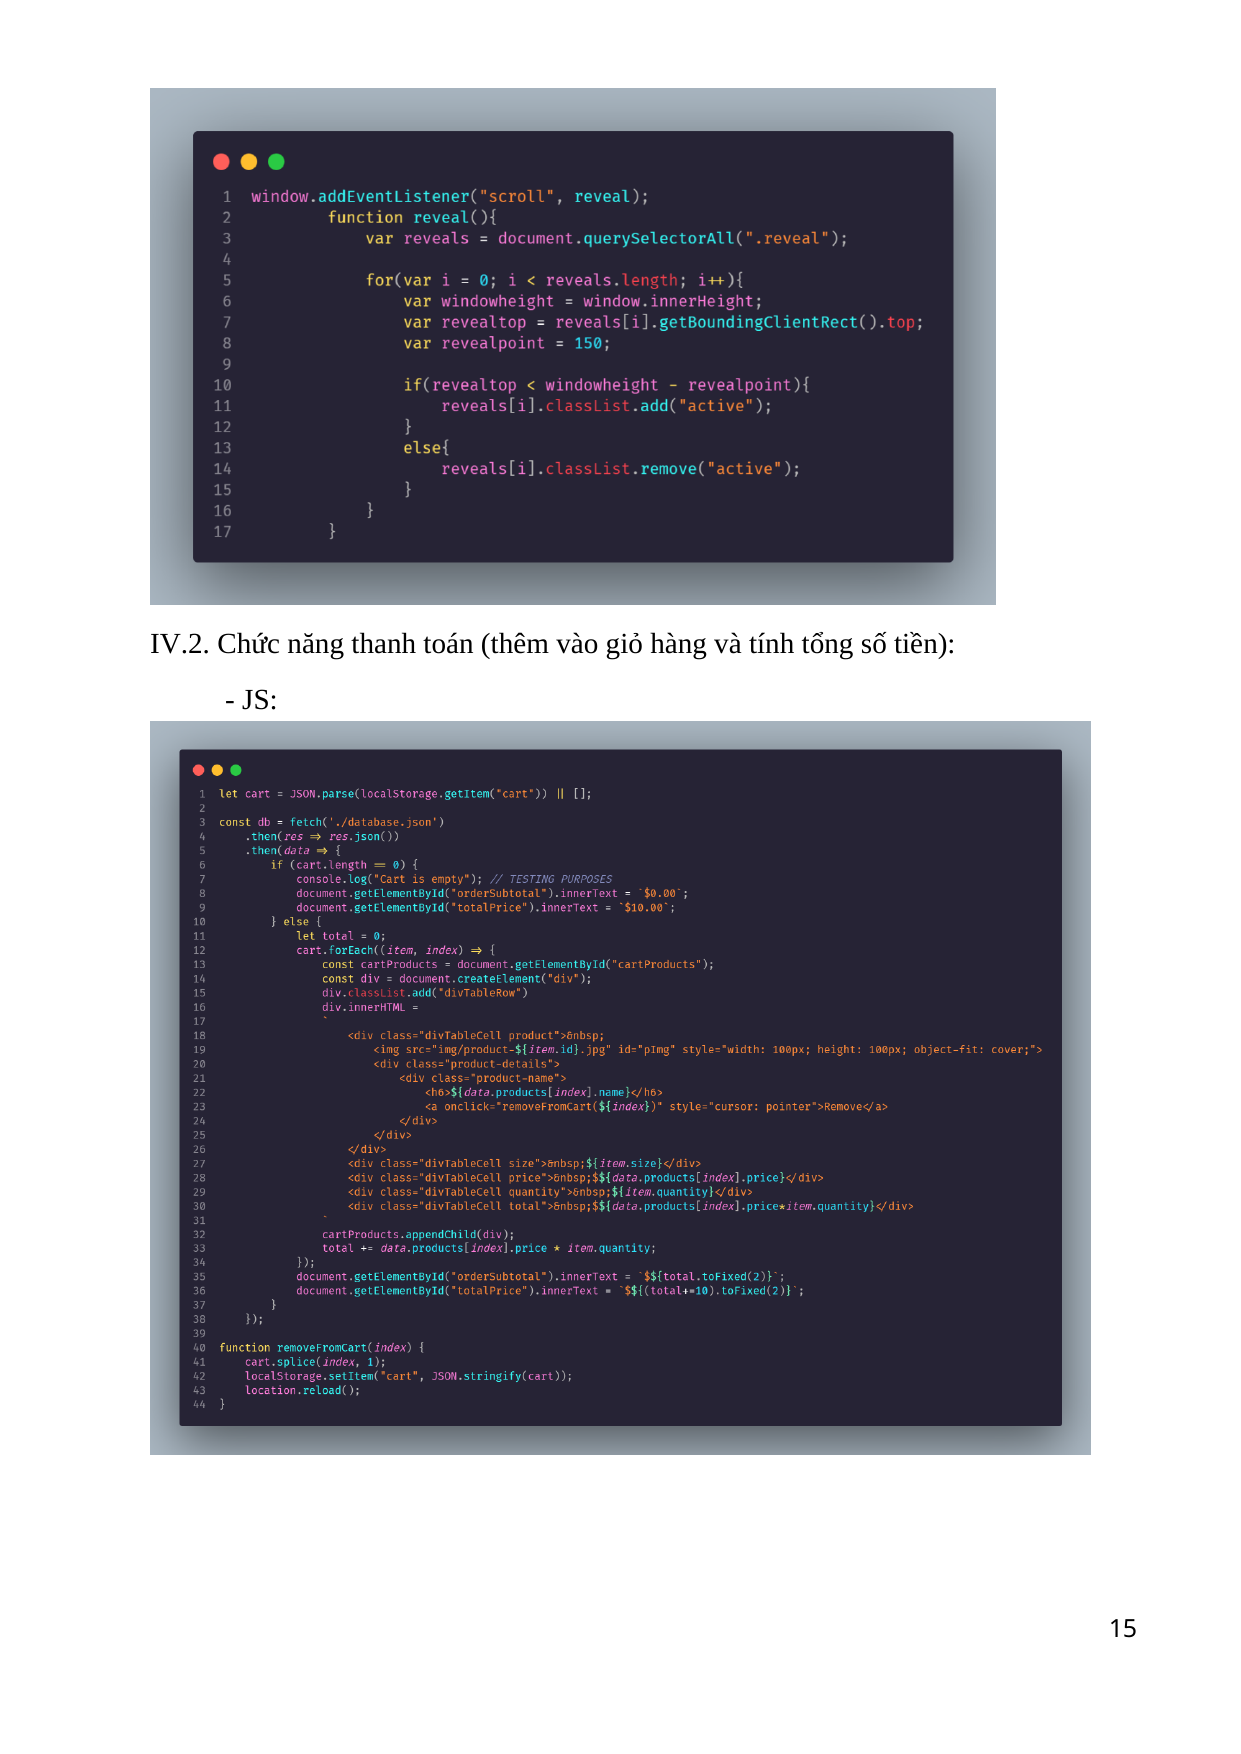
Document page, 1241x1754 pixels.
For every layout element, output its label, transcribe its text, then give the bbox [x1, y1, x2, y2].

picture [150, 721, 1091, 1455]
picture [150, 88, 996, 605]
text IV.2. Chức năng thanh toán (thêm vào giỏ hàng và tính tổng số tiền): [150, 627, 1137, 660]
